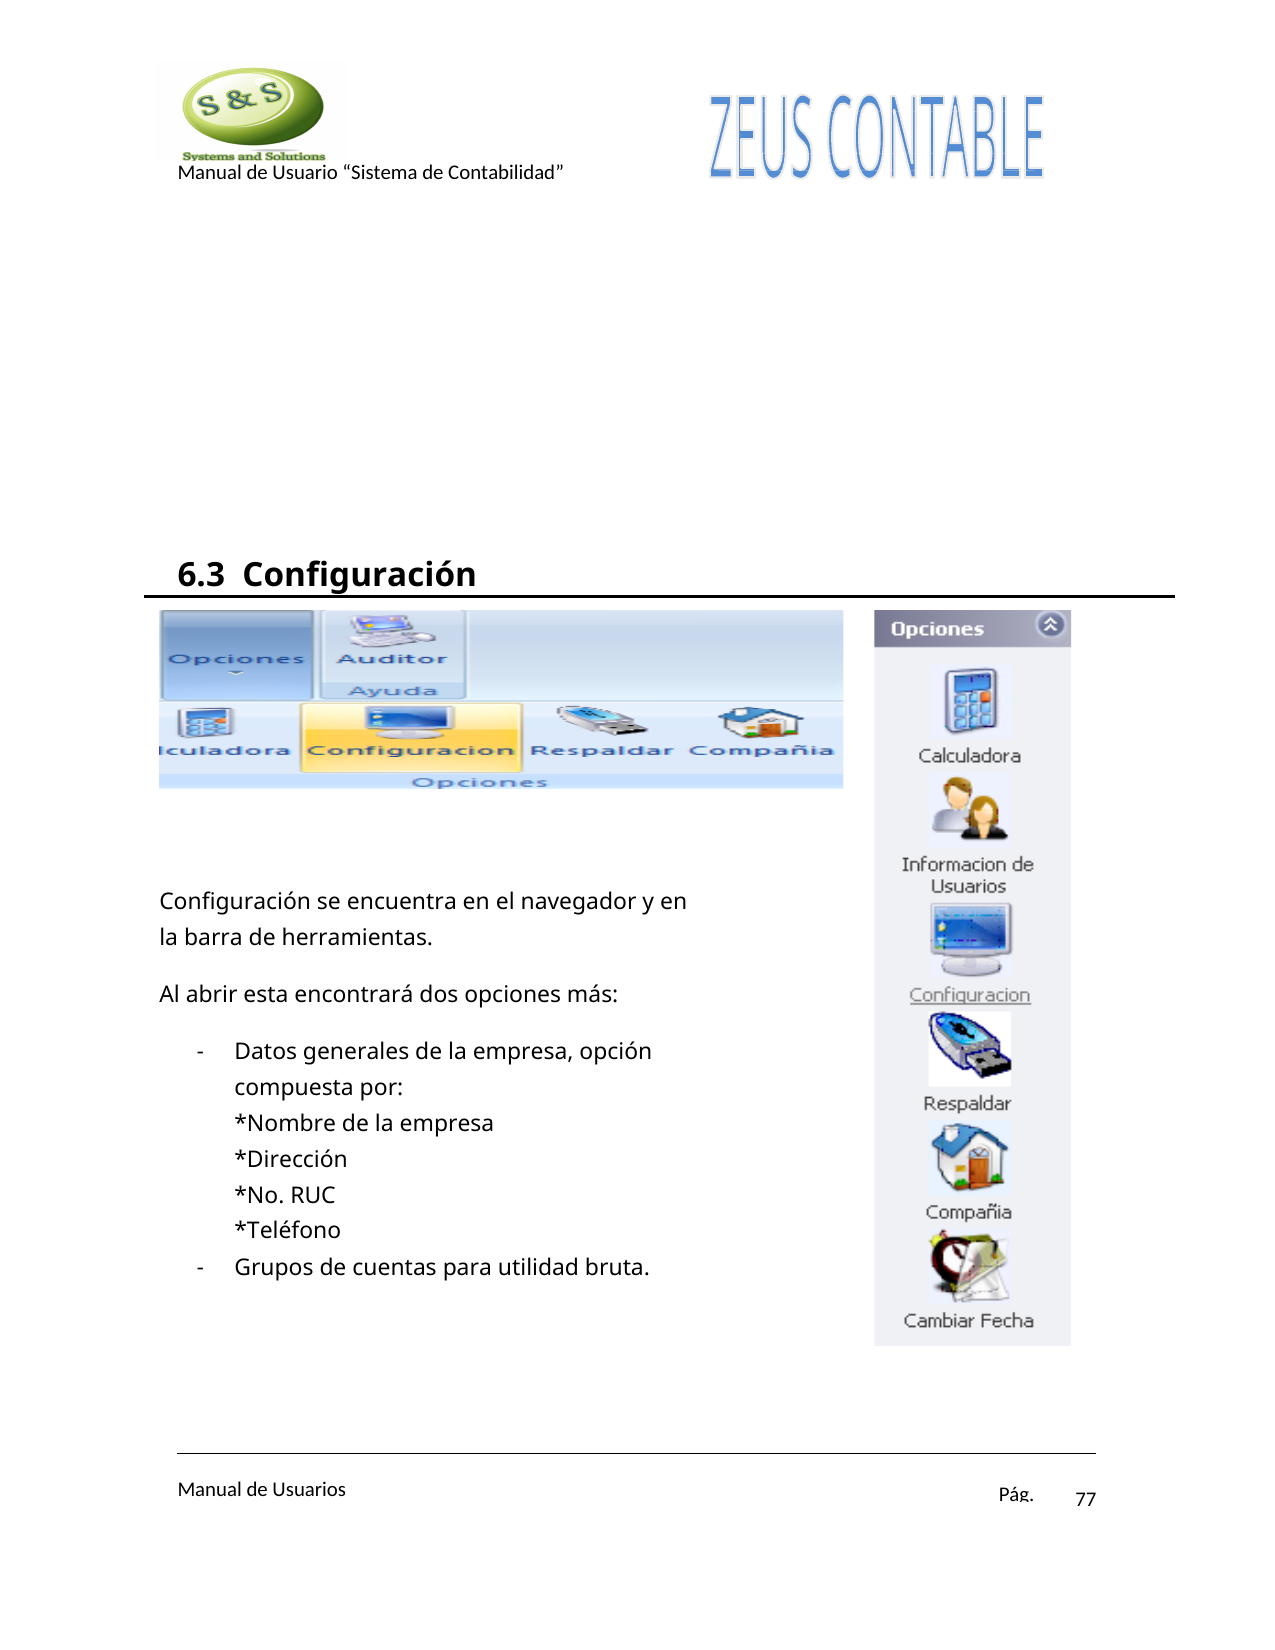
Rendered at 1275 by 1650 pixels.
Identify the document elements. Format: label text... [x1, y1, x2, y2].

picture [155, 61, 348, 161]
picture [874, 610, 1072, 1346]
picture [159, 610, 844, 790]
text 6.3 Configuración [177, 551, 1098, 595]
